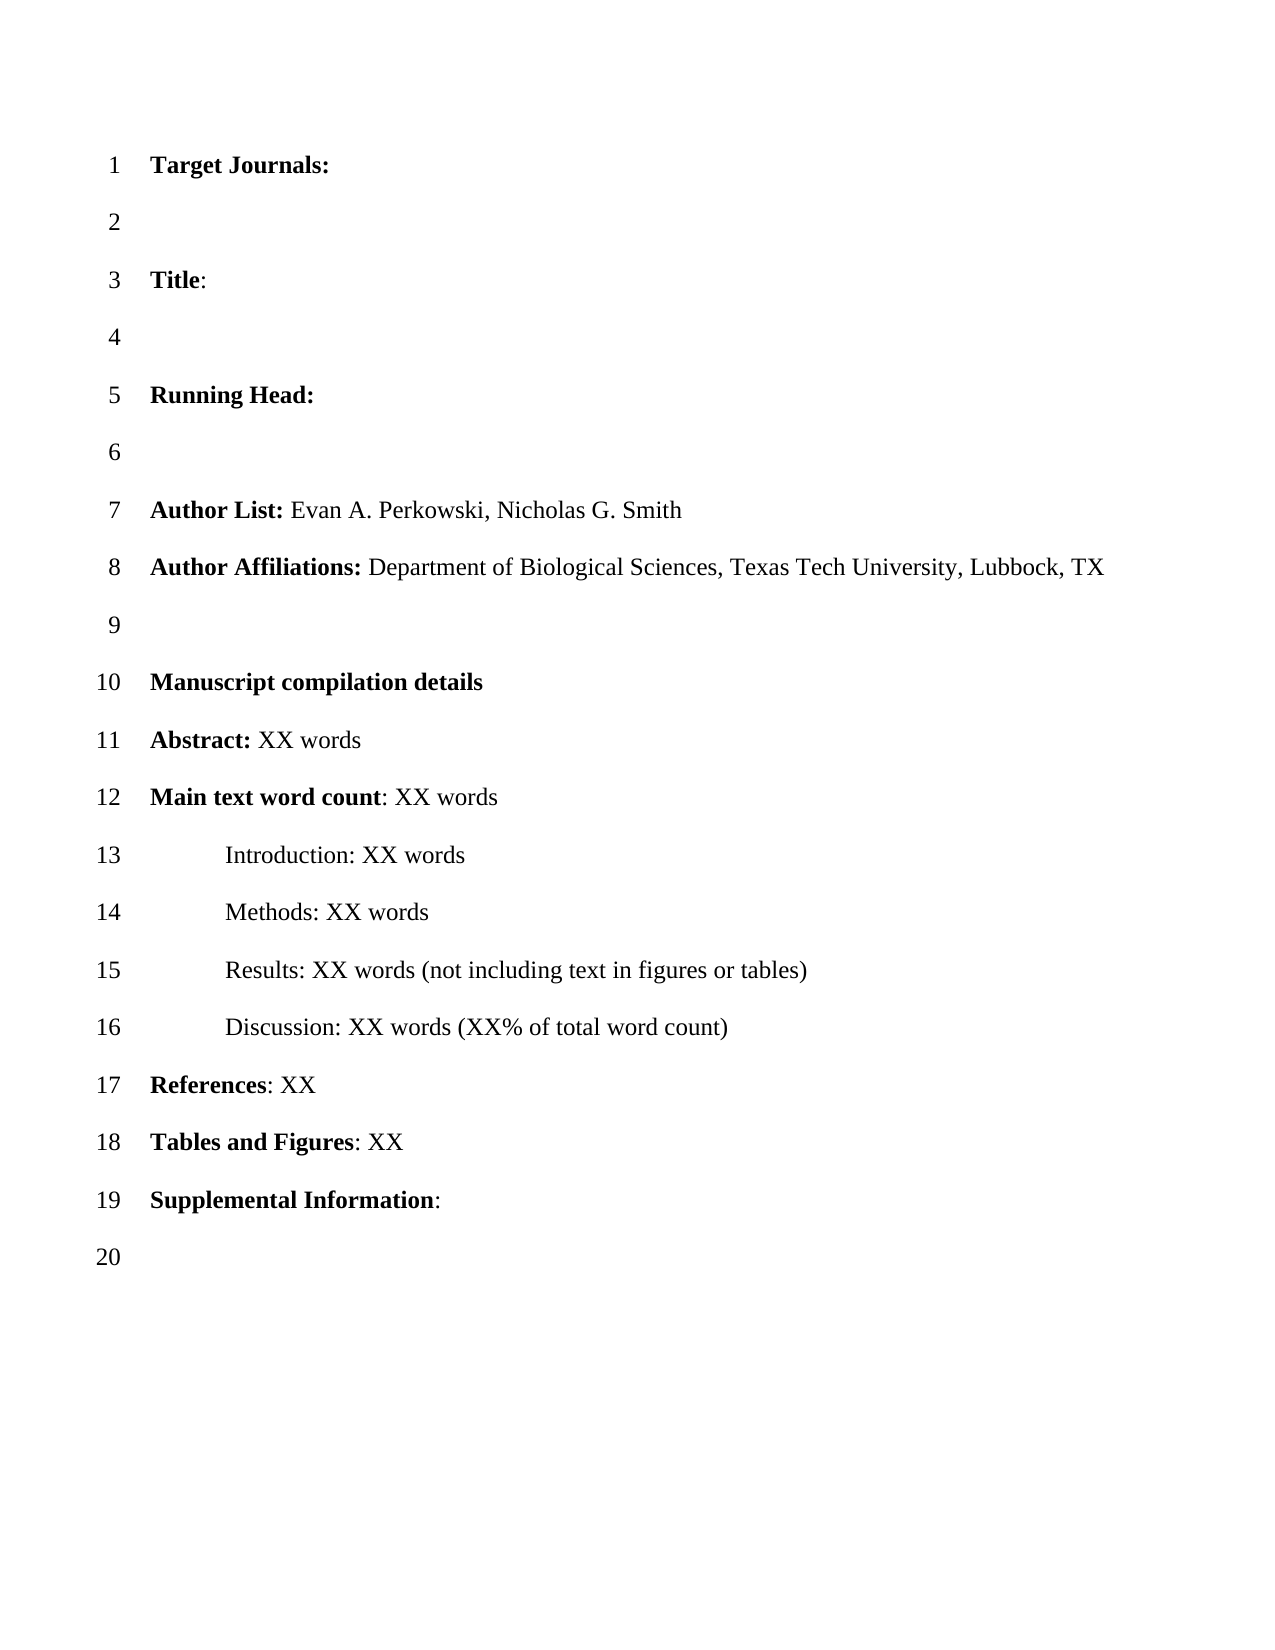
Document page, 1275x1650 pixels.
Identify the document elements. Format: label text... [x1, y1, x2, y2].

text Abstract: XX words [150, 725, 1125, 754]
text Supplemental Information: [150, 1185, 1125, 1214]
text References: XX [150, 1070, 1125, 1099]
text Tables and Figures: XX [150, 1127, 1125, 1156]
text Author Affiliations: Department of Biological Sciences, Texas Tech University, Lubbock, TX [150, 552, 1125, 581]
text Author List: Evan A. Perkowski, Nicholas G. Smith [150, 495, 1125, 524]
text Title: [150, 265, 1125, 294]
text Results: XX words (not including text in figures or tables) [150, 955, 1125, 984]
text Methods: XX words [150, 897, 1125, 926]
text Main text word count: XX words [150, 782, 1125, 811]
text Introduction: XX words [150, 840, 1125, 869]
text Target Journals: [150, 150, 1125, 179]
text Running Head: [150, 380, 1125, 409]
text Manuscript compilation details [150, 667, 1125, 696]
text Discussion: XX words (XX% of total word count) [150, 1012, 1125, 1041]
